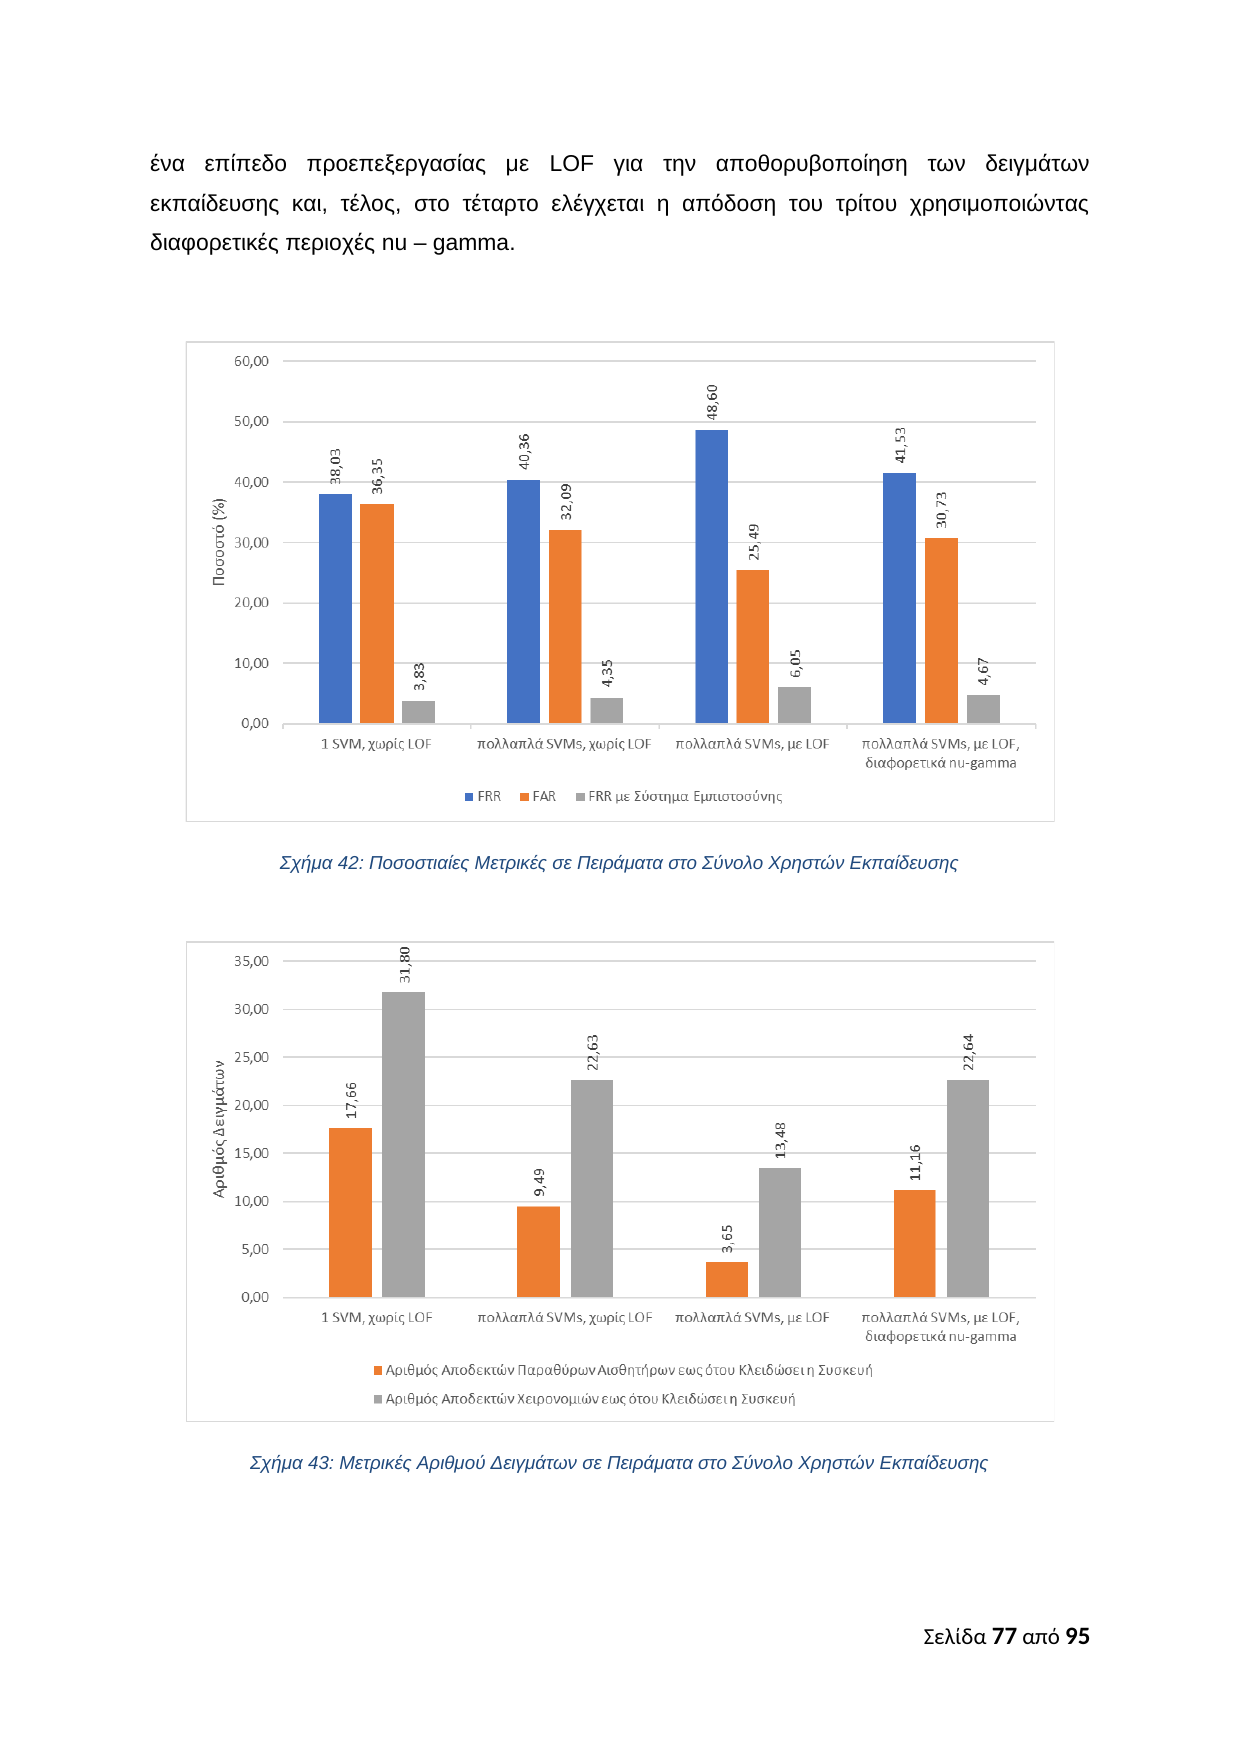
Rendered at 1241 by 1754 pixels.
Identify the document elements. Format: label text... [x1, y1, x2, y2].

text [150, 150, 1090, 255]
text Σχήμα 42: Ποσοστιαίες Μετρικές σε Πειράματα στο Σύνολο Χρηστών Εκπαίδευσης [150, 852, 1090, 873]
picture [186, 941, 1055, 1422]
text Σχήμα 43: Μετρικές Αριθμού Δειγμάτων σε Πειράματα στο Σύνολο Χρηστών Εκπαίδευσης [150, 1452, 1090, 1473]
picture [185, 341, 1055, 822]
